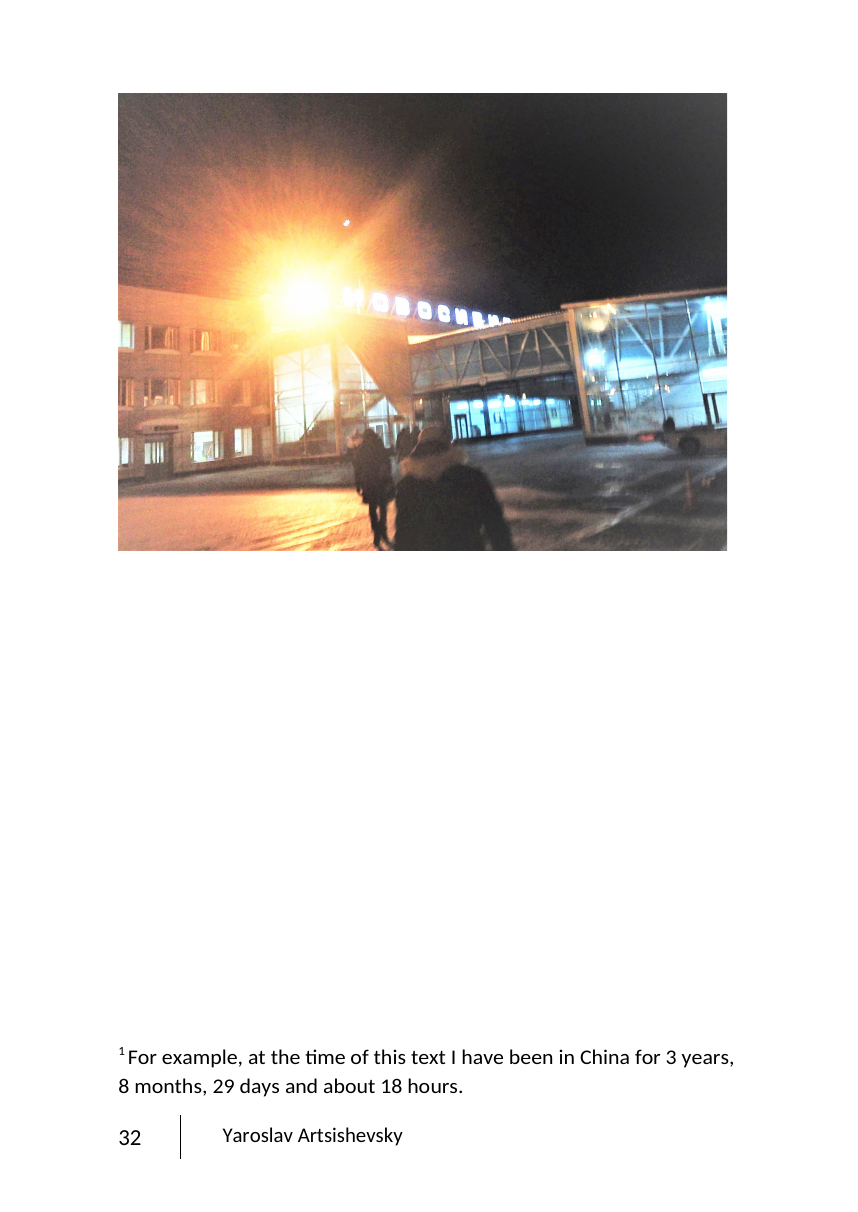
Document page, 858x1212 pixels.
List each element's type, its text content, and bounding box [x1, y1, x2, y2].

picture [118, 93, 728, 551]
text 1 For example, at the time of this text I have been in China for 3 years, 8 months, 29 days and about 18 hours. [118, 1043, 740, 1098]
